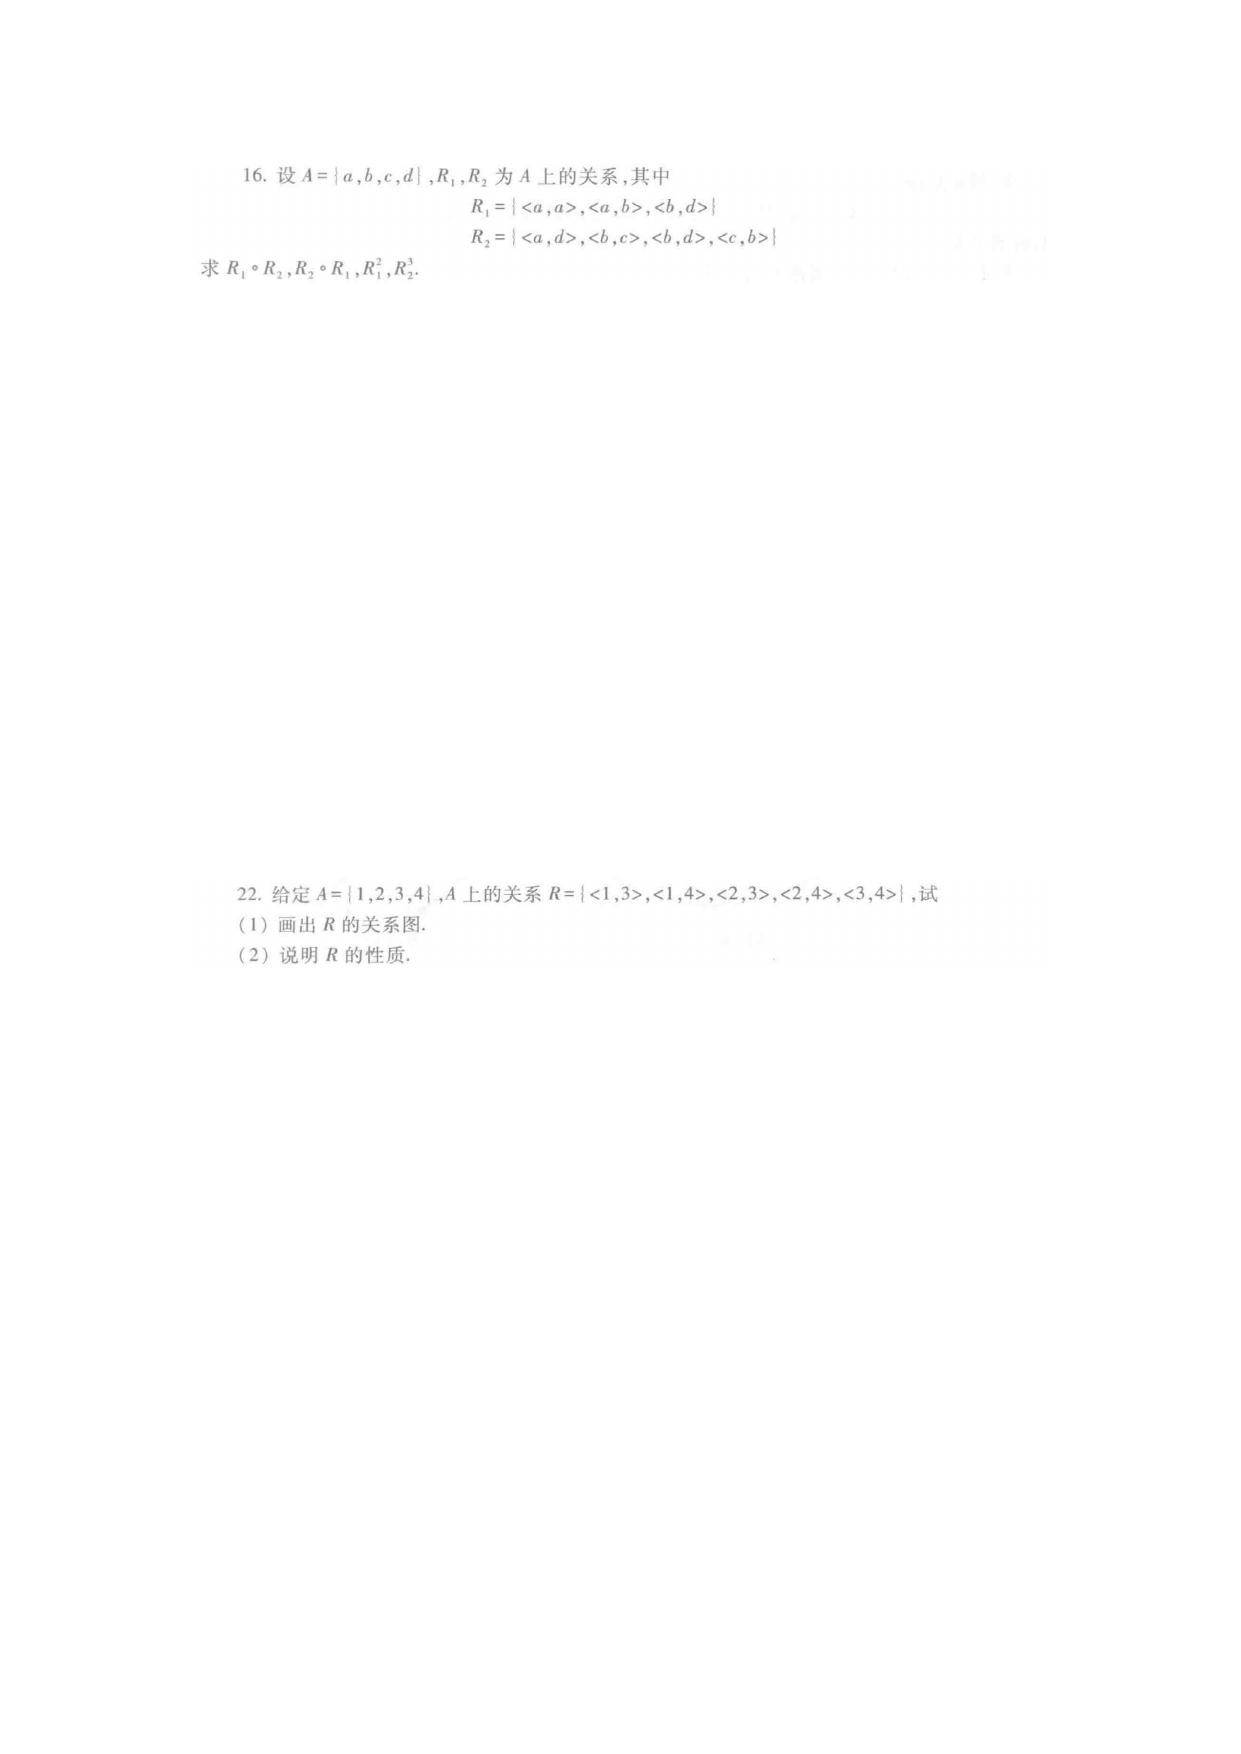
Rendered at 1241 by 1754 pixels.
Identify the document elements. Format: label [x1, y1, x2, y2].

picture [187, 877, 1053, 968]
picture [187, 162, 1053, 285]
